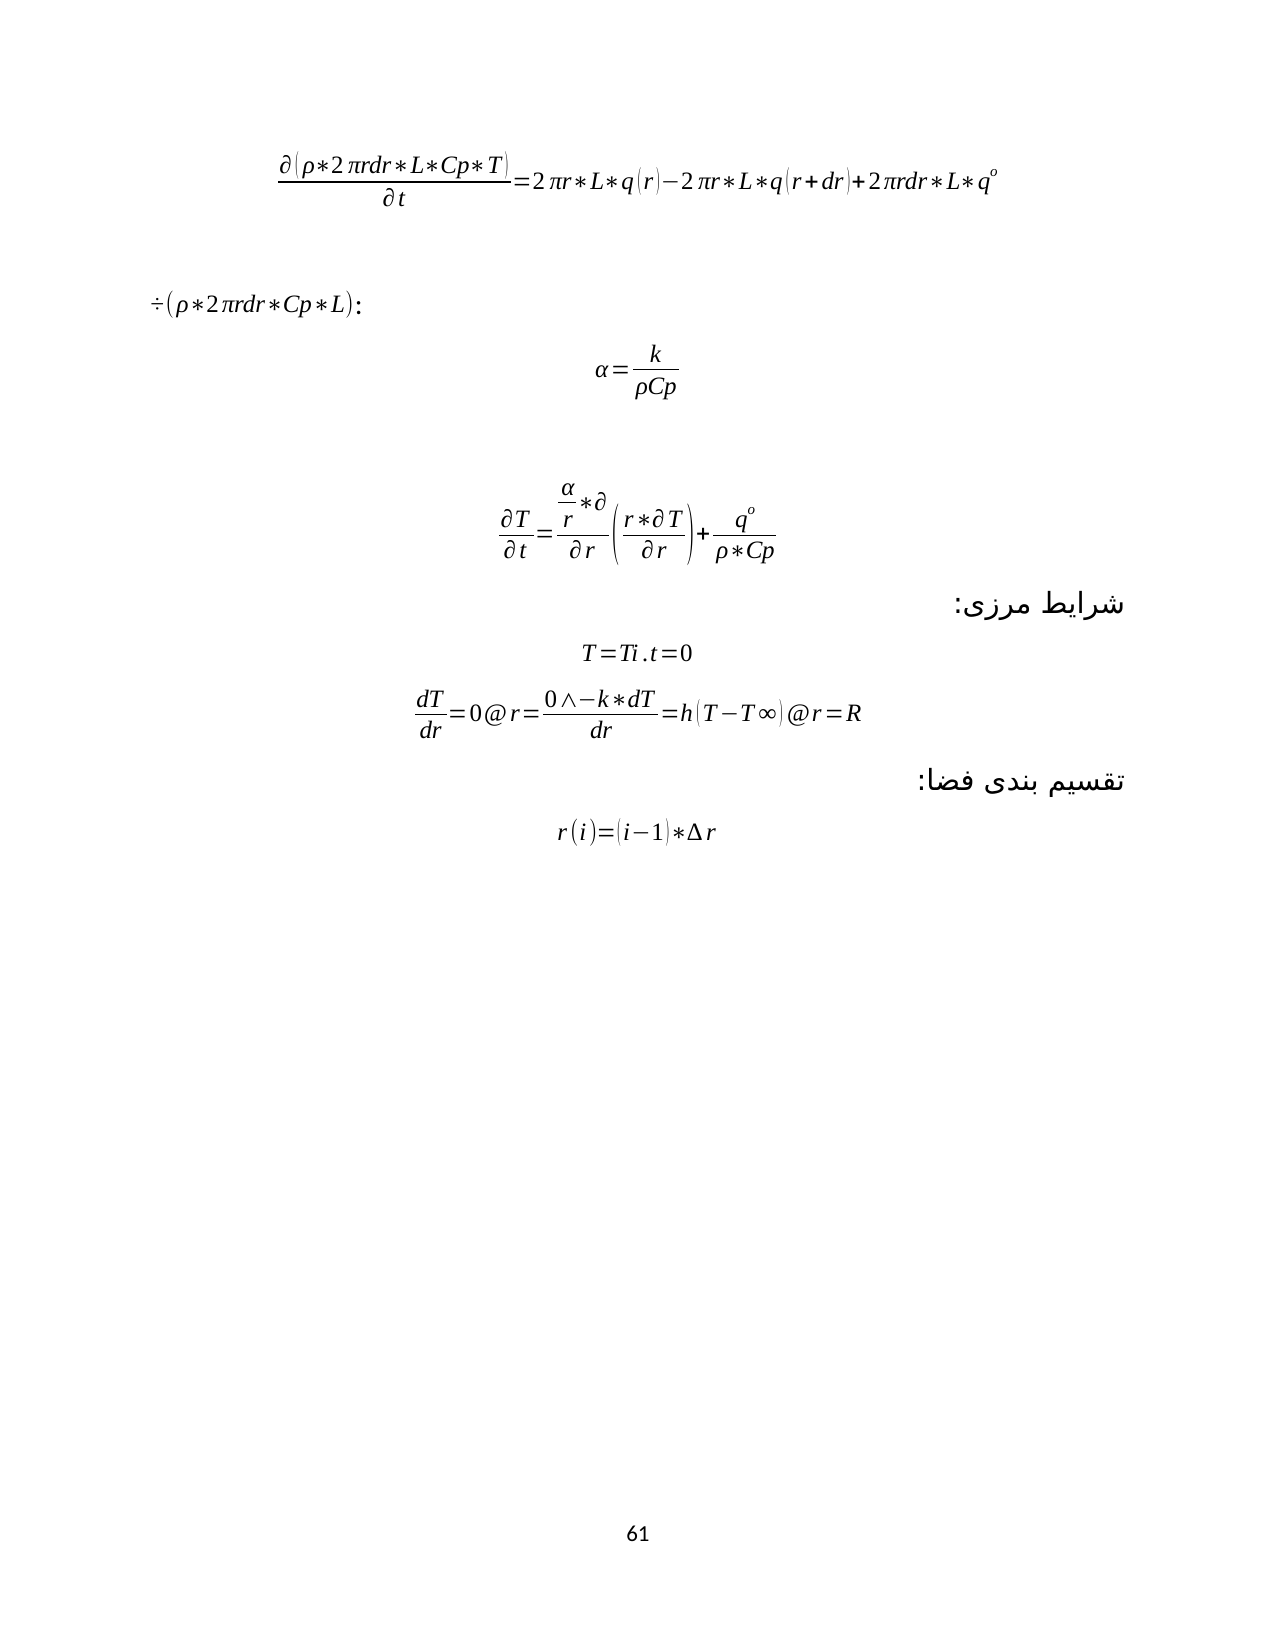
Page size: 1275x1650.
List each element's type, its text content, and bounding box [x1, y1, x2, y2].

text : [150, 286, 1125, 322]
text شرایط مرزی: [150, 586, 1125, 620]
text تقسیم بندی فضا: [150, 764, 1125, 798]
